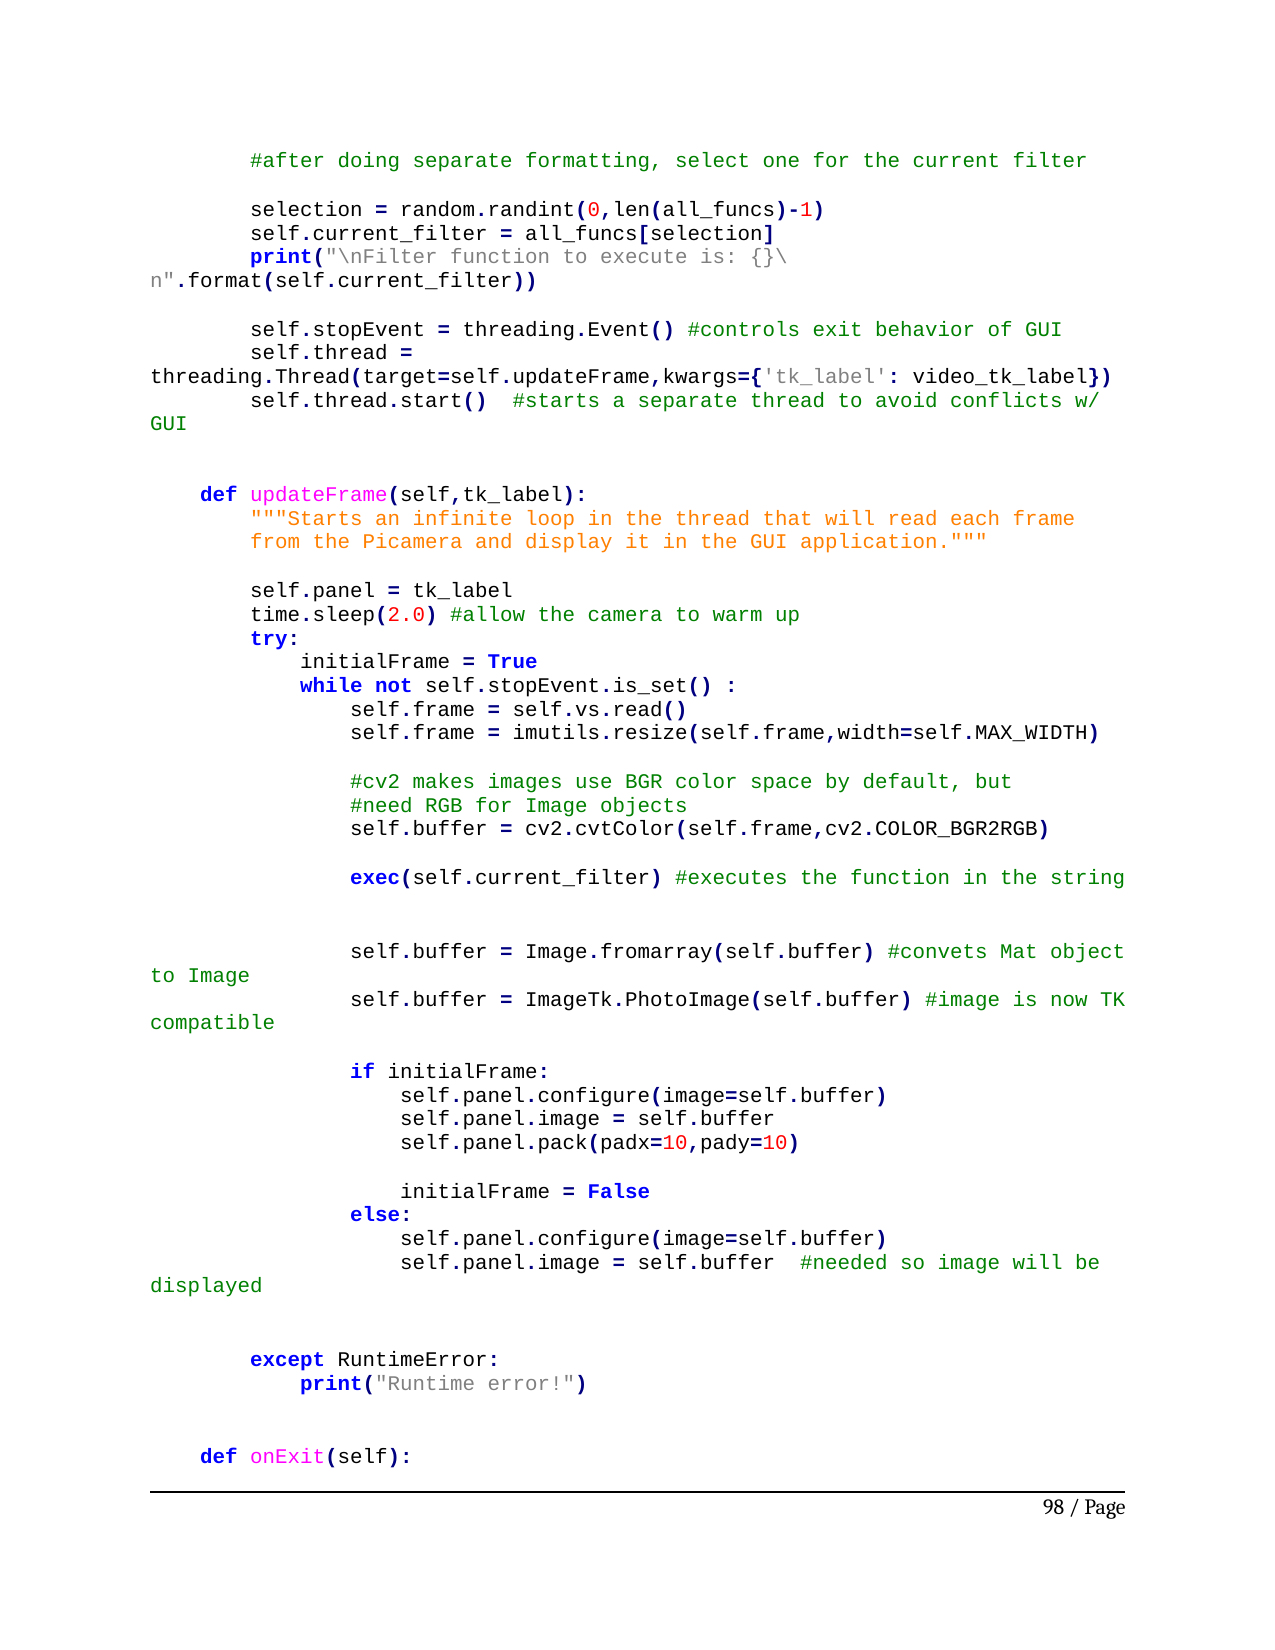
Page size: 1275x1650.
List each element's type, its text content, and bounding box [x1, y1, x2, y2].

text self.panel.image = self.buffer [150, 1108, 1125, 1132]
text #cv2 makes images use BGR color space by default, but [150, 771, 1125, 795]
text self.thread = threading.Thread(target=self.updateFrame,kwargs={'tk_label': video_tk_label}) [150, 342, 1125, 389]
text self.panel.configure(image=self.buffer) [150, 1228, 1125, 1252]
text #after doing separate formatting, select one for the current filter [150, 150, 1125, 174]
text print("Runtime error!") [150, 1373, 1125, 1397]
text """Starts an infinite loop in the thread that will read each frame [150, 508, 1125, 531]
text self.buffer = Image.fromarray(self.buffer) #convets Mat object to Image [150, 941, 1125, 988]
text print("\nFilter function to execute is: {}\n".format(self.current_filter)) [150, 246, 1125, 293]
text self.buffer = cv2.cvtColor(self.frame,cv2.COLOR_BGR2RGB) [150, 818, 1125, 842]
text #need RGB for Image objects [150, 795, 1125, 818]
text def onExit(self): [150, 1446, 1125, 1469]
text self.frame = self.vs.read() [150, 698, 1125, 722]
text self.panel.image = self.buffer #needed so image will be displayed [150, 1252, 1125, 1299]
text exec(self.current_filter) #executes the function in the string [150, 867, 1125, 891]
text while not self.stopEvent.is_set() : [150, 675, 1125, 698]
text else: [150, 1204, 1125, 1228]
text initialFrame = True [150, 651, 1125, 675]
text time.sleep(2.0) #allow the camera to warm up [150, 604, 1125, 628]
text try: [150, 628, 1125, 651]
text if initialFrame: [150, 1061, 1125, 1085]
text def updateFrame(self,tk_label): [150, 484, 1125, 508]
text self.panel.configure(image=self.buffer) [150, 1085, 1125, 1108]
text self.panel.pack(padx=10,pady=10) [150, 1132, 1125, 1156]
text from the Picamera and display it in the GUI application.""" [150, 531, 1125, 555]
text self.panel = tk_label [150, 580, 1125, 604]
text self.current_filter = all_funcs[selection] [150, 222, 1125, 246]
text self.frame = imutils.resize(self.frame,width=self.MAX_WIDTH) [150, 722, 1125, 746]
text self.thread.start() #starts a separate thread to avoid conflicts w/ GUI [150, 389, 1125, 437]
text selection = random.randint(0,len(all_funcs)-1) [150, 199, 1125, 222]
text initialFrame = False [150, 1181, 1125, 1204]
text self.stopEvent = threading.Event() #controls exit behavior of GUI [150, 319, 1125, 342]
text self.buffer = ImageTk.PhotoImage(self.buffer) #image is now TK compatible [150, 988, 1125, 1036]
text except RuntimeError: [150, 1349, 1125, 1373]
